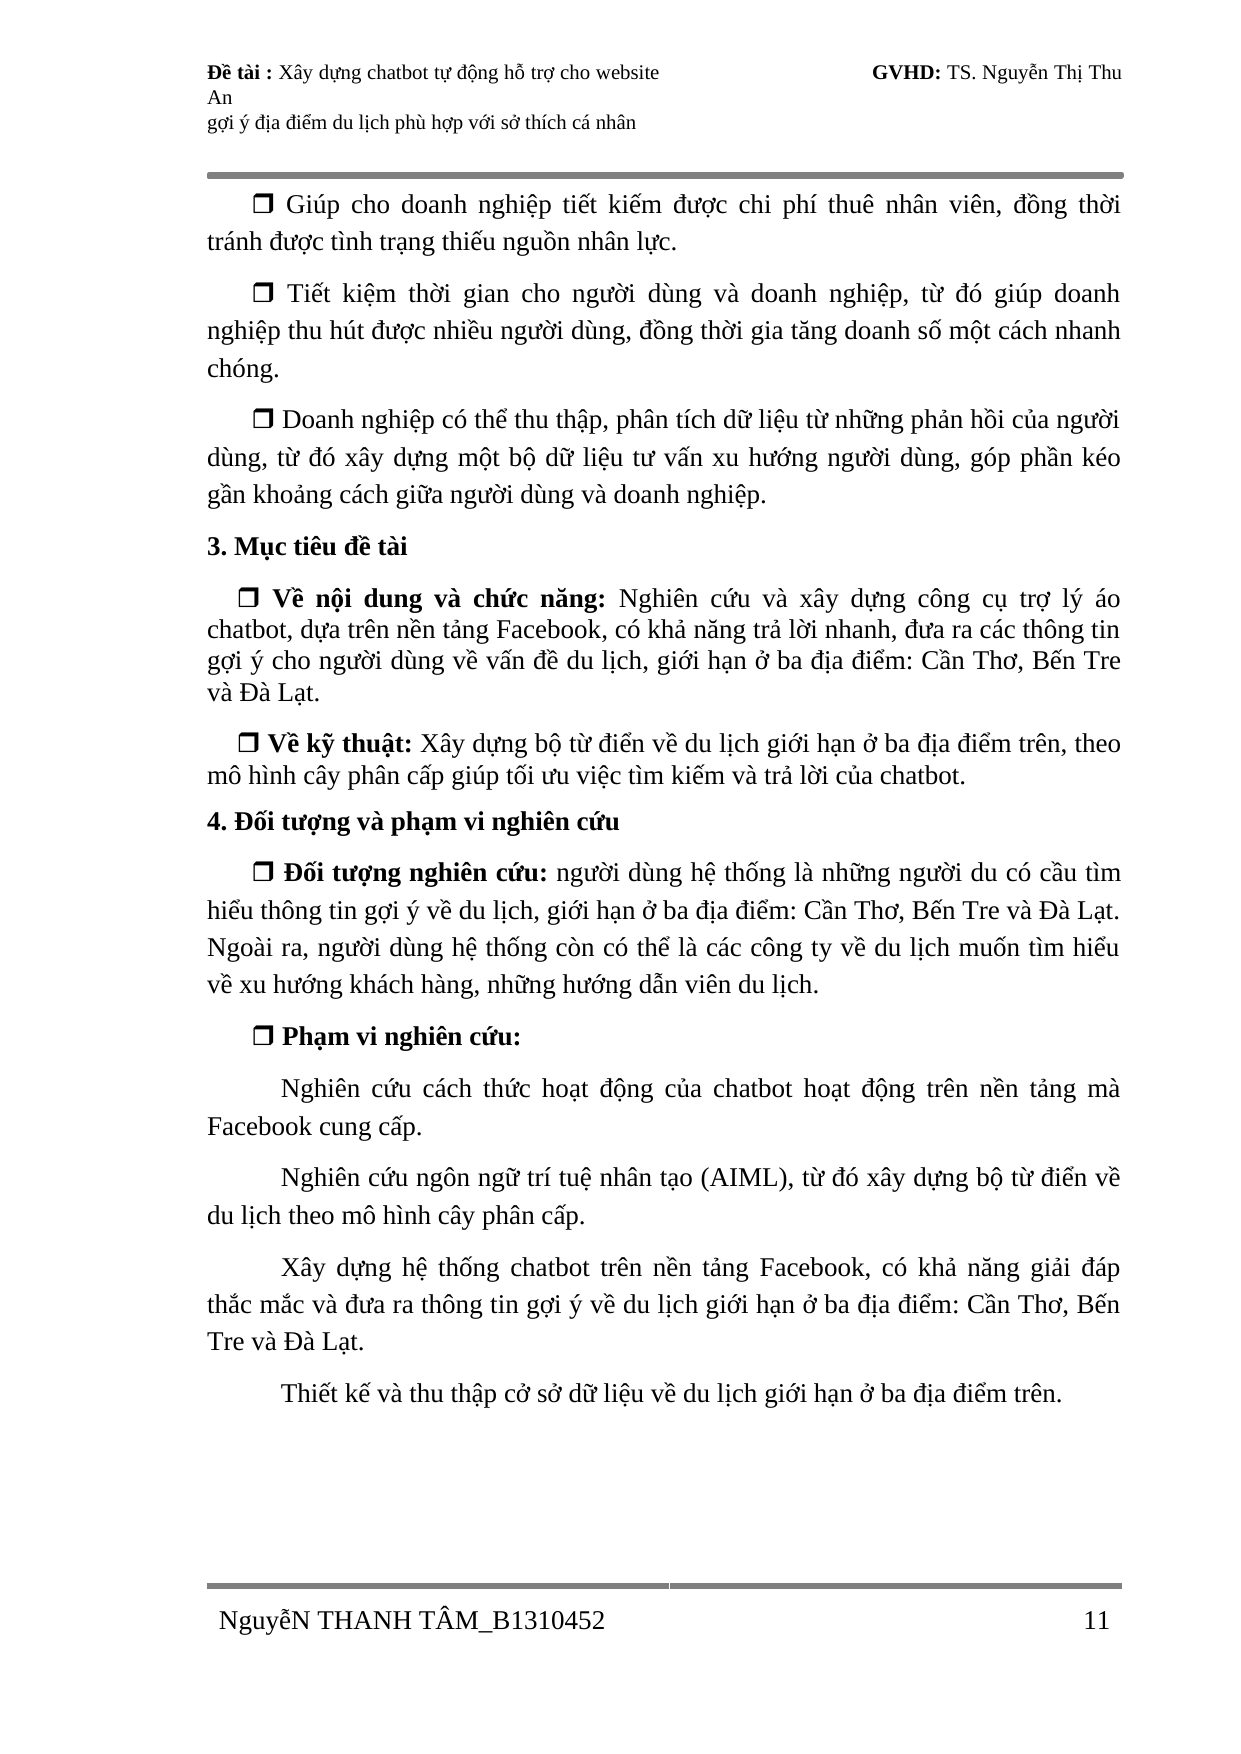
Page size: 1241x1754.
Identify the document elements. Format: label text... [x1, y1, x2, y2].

text Giúp cho doanh nghiệp tiết kiếm được chi phí thuê nhân viên, đồng thời tránh được tình trạng thiếu nguồn nhân lực. [207, 188, 1122, 256]
text Về kỹ thuật: Xây dựng bộ từ điển về du lịch giới hạn ở ba địa điểm trên, theo mô hình cây phân cấp giúp tối ưu việc tìm kiếm và trả lời của chatbot. [207, 728, 1122, 790]
subtitle 4. Đối tượng và phạm vi nghiên cứu [207, 804, 1122, 836]
text Tiết kiệm thời gian cho người dùng và doanh nghiệp, từ đó giúp doanh nghiệp thu hút được nhiều người dùng, đồng thời gia tăng doanh số một cách nhanh chóng. [207, 277, 1122, 383]
text Doanh nghiệp có thể thu thập, phân tích dữ liệu từ những phản hồi của người dùng, từ đó xây dựng một bộ dữ liệu tư vấn xu hướng người dùng, góp phần kéo gần khoảng cách giữa người dùng và doanh nghiệp. [207, 404, 1122, 509]
text Đối tượng nghiên cứu: người dùng hệ thống là những người du có cầu tìm hiểu thông tin gợi ý về du lịch, giới hạn ở ba địa điểm: Cần Thơ, Bến Tre và Đà Lạt. Ngoài ra, người dùng hệ thống còn có thể là các công ty về du lịch muốn tìm hiểu về xu hướng khách hàng, những hướng dẫn viên du lịch. [207, 856, 1122, 999]
text Về nội dung và chức năng: Nghiên cứu và xây dựng công cụ trợ lý áo chatbot, dựa trên nền tảng Facebook, có khả năng trả lời nhanh, đưa ra các thông tin gợi ý cho người dùng về vấn đề du lịch, giới hạn ở ba địa điểm: Cần Thơ, Bến Tre và Đà Lạt. [207, 582, 1122, 707]
text Nghiên cứu ngôn ngữ trí tuệ nhân tạo (AIML), từ đó xây dựng bộ từ điển về du lịch theo mô hình cây phân cấp. [207, 1162, 1122, 1230]
text Phạm vi nghiên cứu: [207, 1020, 1122, 1052]
text Xây dựng hệ thống chatbot trên nền tảng Facebook, có khả năng giải đáp thắc mắc và đưa ra thông tin gợi ý về du lịch giới hạn ở ba địa điểm: Cần Thơ, Bến Tre và Đà Lạt. [207, 1251, 1122, 1356]
text Nghiên cứu cách thức hoạt động của chatbot hoạt động trên nền tảng mà Facebook cung cấp. [207, 1072, 1122, 1141]
text Thiết kế và thu thập cở sở dữ liệu về du lịch giới hạn ở ba địa điểm trên. [207, 1377, 1122, 1408]
subtitle 3. Mục tiêu đề tài [207, 530, 1122, 561]
